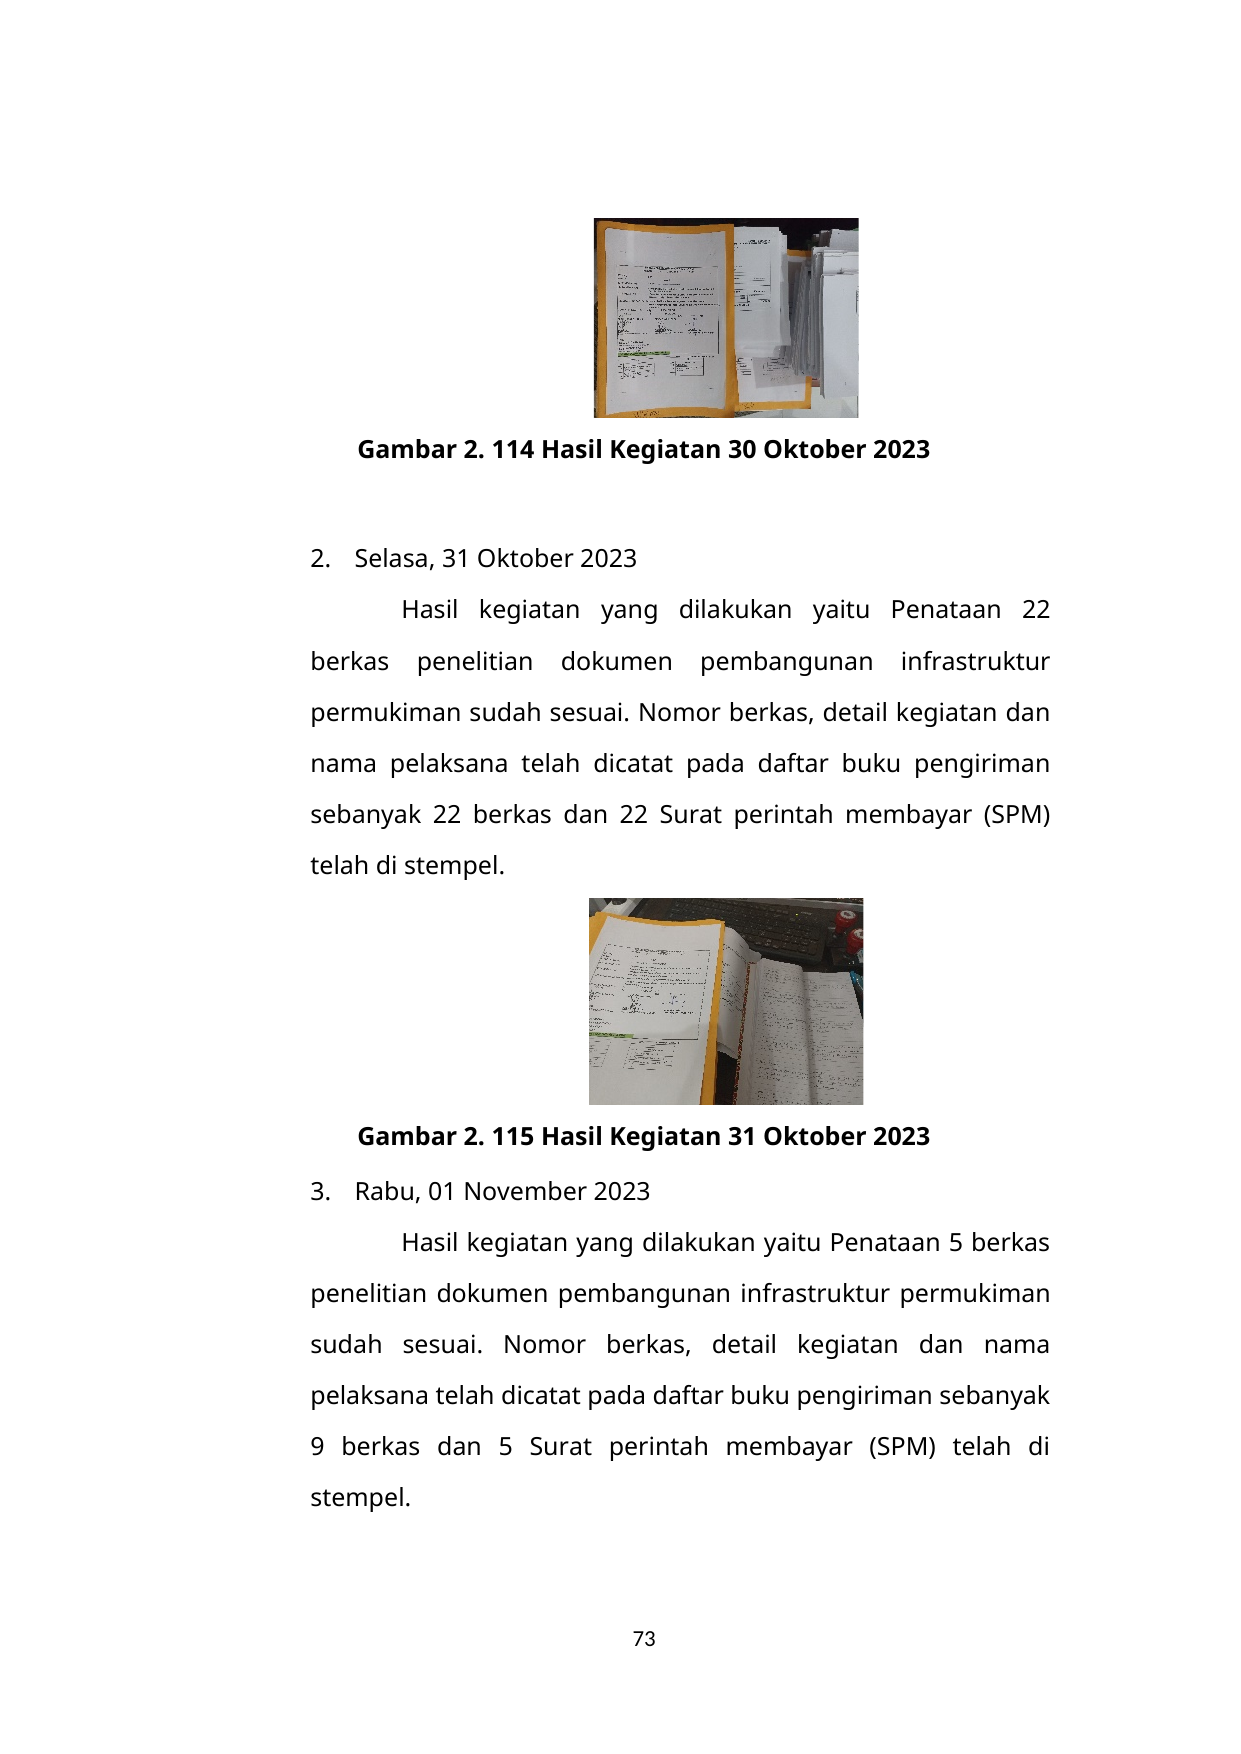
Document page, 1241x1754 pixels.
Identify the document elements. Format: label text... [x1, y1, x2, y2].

text Hasil kegiatan yang dilakukan yaitu Penataan 5 berkas penelitian dokumen pembangunan infrastruktur permukiman sudah sesuai. Nomor berkas, detail kegiatan dan nama pelaksana telah dicatat pada daftar buku pengiriman sebanyak 9 berkas dan 5 Surat perintah membayar (SPM) telah di stempel. [310, 1224, 1051, 1513]
picture [593, 218, 859, 418]
list Rabu, 01 November 2023 [310, 1173, 1051, 1207]
picture [589, 898, 864, 1105]
list Selasa, 31 Oktober 2023 [310, 541, 1051, 575]
text Gambar 2. 115 Hasil Kegiatan 31 Oktober 2023 [236, 1118, 1051, 1152]
text Gambar 2. 114 Hasil Kegiatan 30 Oktober 2023 [236, 431, 1051, 465]
text Hasil kegiatan yang dilakukan yaitu Penataan 22 berkas penelitian dokumen pembangunan infrastruktur permukiman sudah sesuai. Nomor berkas, detail kegiatan dan nama pelaksana telah dicatat pada daftar buku pengiriman sebanyak 22 berkas dan 22 Surat perintah membayar (SPM) telah di stempel. [310, 592, 1051, 881]
